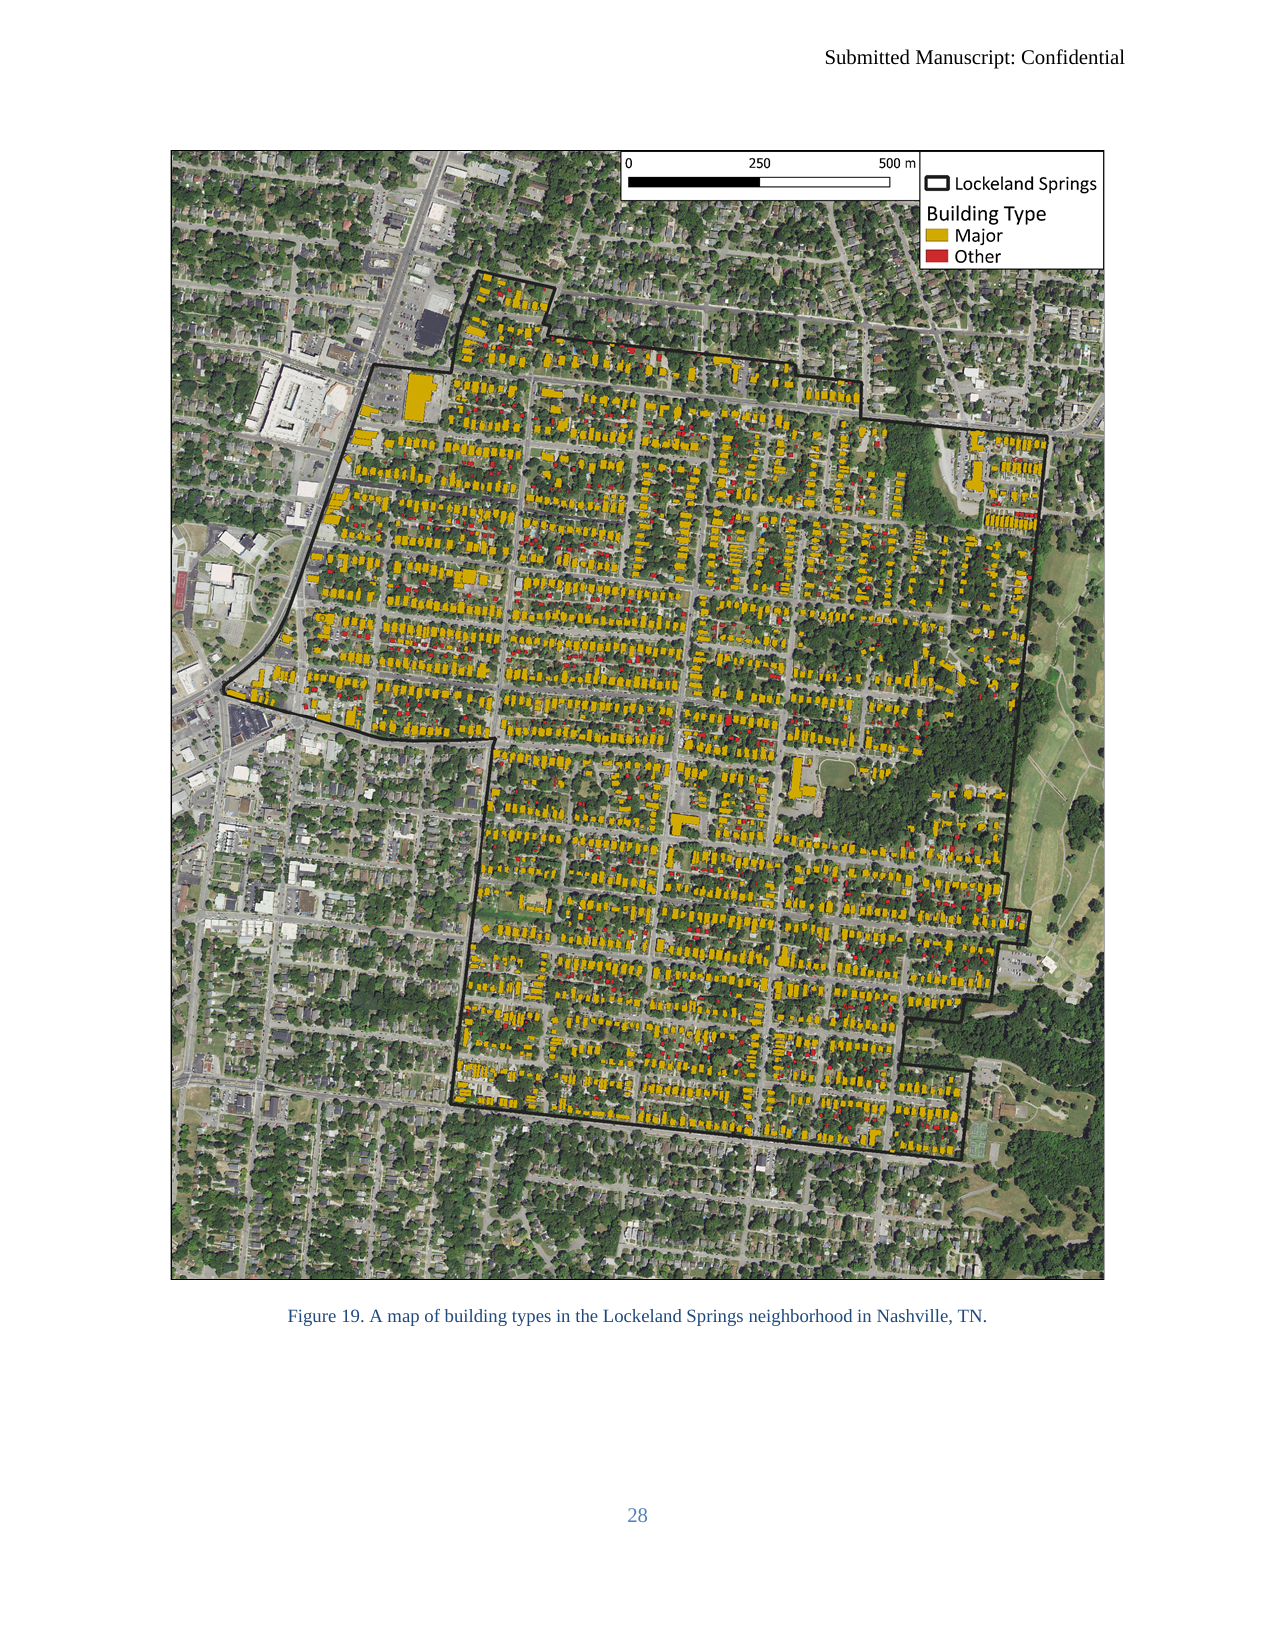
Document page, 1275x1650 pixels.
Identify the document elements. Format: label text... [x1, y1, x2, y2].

picture [170, 150, 1105, 1280]
text Figure 19. A map of building types in the Lockeland Springs neighborhood in Nashville, TN. [150, 1304, 1125, 1326]
